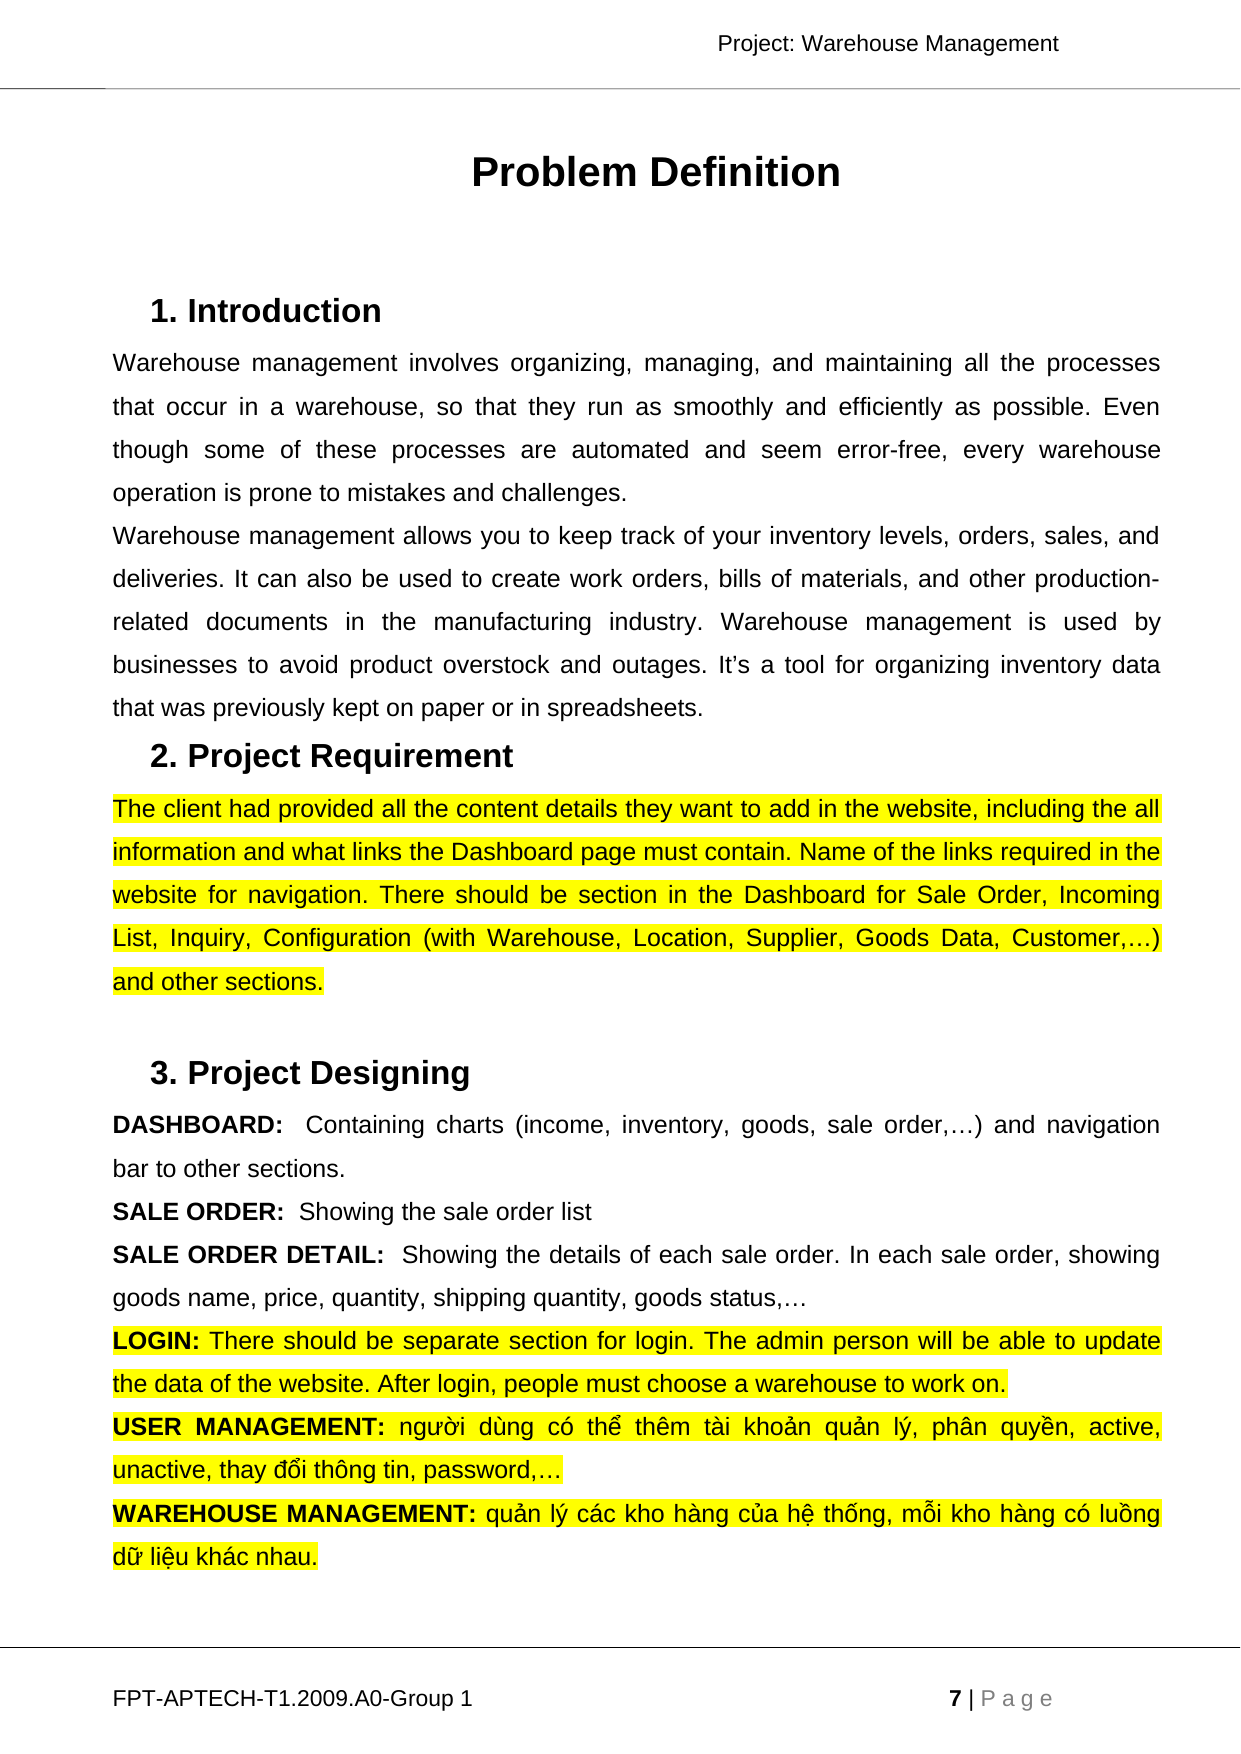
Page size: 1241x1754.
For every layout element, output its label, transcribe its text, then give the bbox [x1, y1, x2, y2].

text WAREHOUSE MANAGEMENT: quản lý các kho hàng của hệ thống, mỗi kho hàng có luồng dữ liệu khác nhau. [112, 1507, 1162, 1570]
text Warehouse management involves organizing, managing, and maintaining all the processes that occur in a warehouse, so that they run as smoothly and efficiently as possible. Even though some of these processes are automated and seem error-free, every warehouse operation is prone to mistakes and challenges. [112, 348, 1162, 506]
list Introduction [150, 291, 1162, 329]
text LOGIN: There should be separate section for login. The admin person will be able to update the data of the website. After login, people must choose a warehouse to work on. [112, 1326, 1162, 1398]
text The client had provided all the content details they want to add in the website, including the all information and what links the Dashboard page must contain. Name of the links required in the website for navigation. There should be section in the Dashboard for Sale Order, Incoming List, Inquiry, Configuration (with Warehouse, Location, Supplier, Goods Data, Customer,…) and other sections. [112, 794, 1162, 890]
list Project Designing [150, 1053, 1162, 1091]
text SALE ORDER: Showing the sale order list [112, 1197, 1162, 1225]
text Warehouse management allows you to keep track of your inventory levels, orders, sales, and deliveries. It can also be used to create work orders, bills of materials, and other production-related documents in the manufacturing industry. Warehouse management is used by businesses to avoid product overstock and outages. It’s a tool for organizing inventory data that was previously kept on paper or in spreadsheets. [112, 521, 1162, 722]
text SALE ORDER DETAIL: Showing the details of each sale order. In each sale order, showing goods name, price, quantity, shipping quantity, goods status,… [112, 1240, 1162, 1312]
text The client had provided all the content details they want to add in the website, including the all information and what links the Dashboard page must contain. Name of the links required in the website for navigation. There should be section in the Dashboard for Sale Order, Incoming List, Inquiry, Configuration (with Warehouse, Location, Supplier, Goods Data, Customer,…) and other sections. [112, 892, 1162, 995]
text DASHBOARD: Containing charts (income, inventory, goods, sale order,…) and navigation bar to other sections. [112, 1110, 1162, 1182]
text USER MANAGEMENT: người dùng có thể thêm tài khoản quản lý, phân quyền, active, unactive, thay đổi thông tin, password,… [112, 1412, 1162, 1484]
list Project Requirement [150, 736, 1162, 775]
text Problem Definition [150, 147, 1162, 195]
